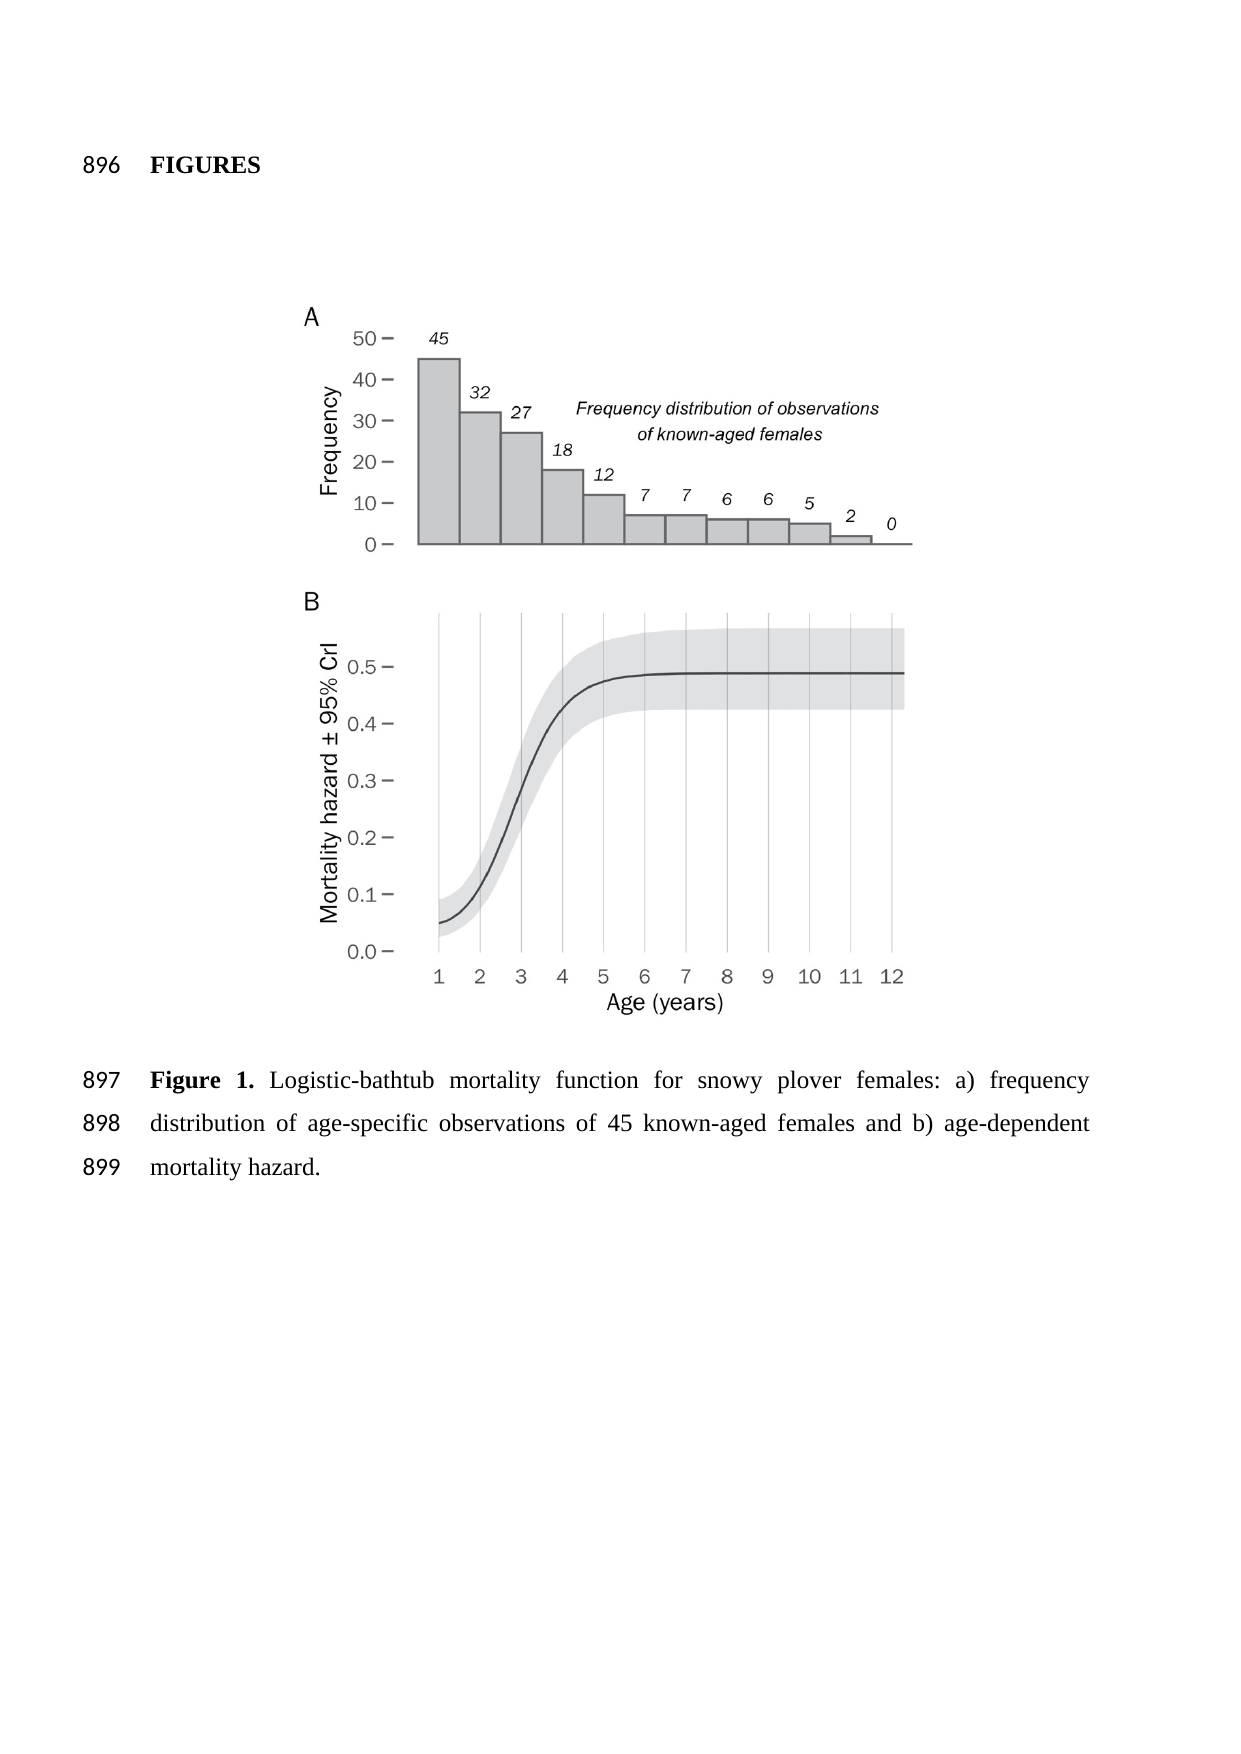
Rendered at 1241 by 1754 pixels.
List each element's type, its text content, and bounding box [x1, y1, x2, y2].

text FIGURES [150, 150, 1090, 179]
picture [280, 282, 960, 1037]
text Figure 1. Logistic-bathtub mortality function for snowy plover females: a) frequency distribution of age-specific observations of 45 known-aged females and b) age-dependent mortality hazard. [150, 1065, 1090, 1180]
